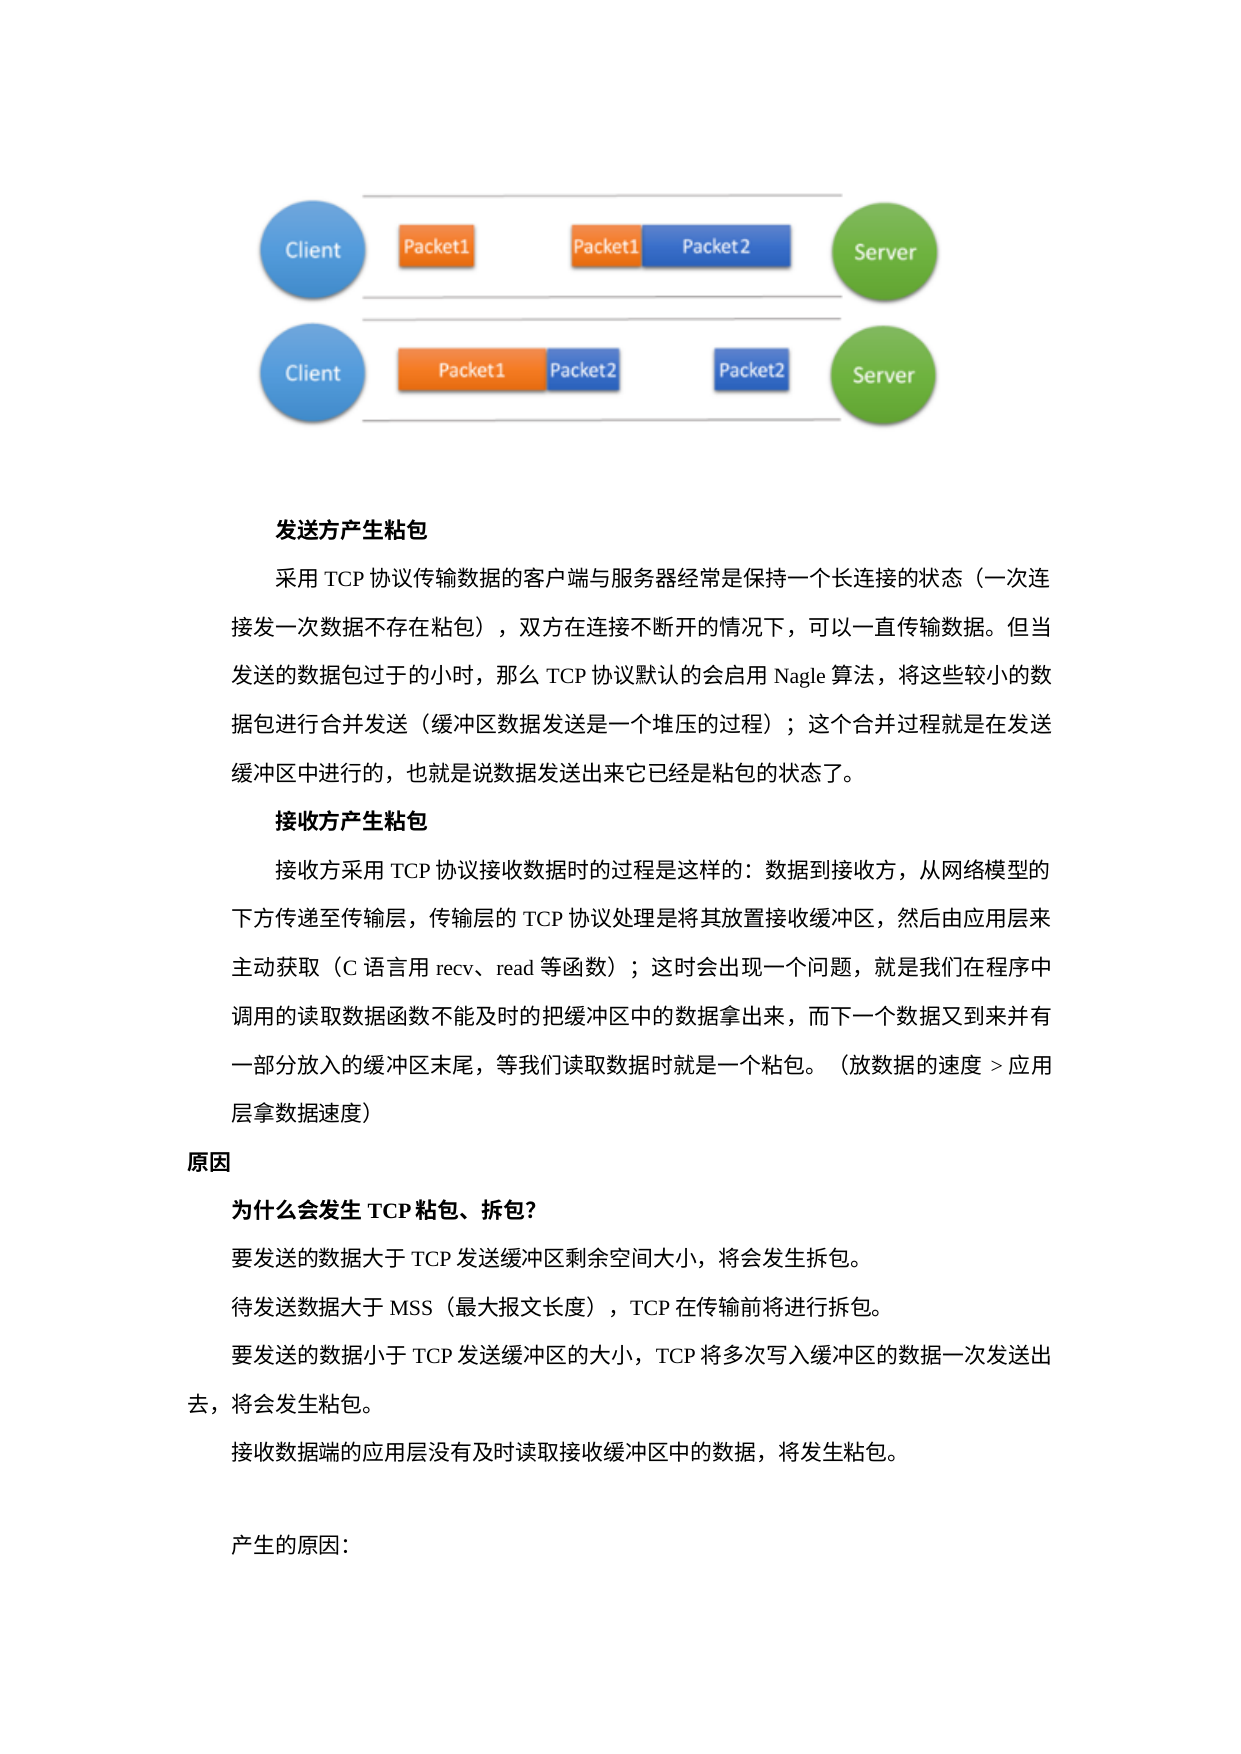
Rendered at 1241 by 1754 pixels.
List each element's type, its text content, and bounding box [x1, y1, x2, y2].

text 待发送数据大于 MSS（最大报文长度），TCP 在传输前将进行拆包。 [187, 1289, 1053, 1322]
picture [228, 162, 1012, 453]
text 接收方产生粘包 [231, 804, 1053, 836]
text 要发送的数据小于 TCP 发送缓冲区的大小，TCP 将多次写入缓冲区的数据一次发送出去，将会发生粘包。 [187, 1338, 1053, 1419]
text 接收方采用 TCP 协议接收数据时的过程是这样的：数据到接收方，从网络模型的下方传递至传输层，传输层的 TCP 协议处理是将其放置接收缓冲区，然后由应用层来主动获取（C 语言用 recv、read 等函数）；这时会出现一个问题，就是我们在程序中调用的读取数据函数不能及时的把缓冲区中的数据拿出来，而下一个数据又到来并有一部分放入的缓冲区末尾，等我们读取数据时就是一个粘包。（放数据的速度 > 应用层拿数据速度） [231, 852, 1053, 1128]
text 为什么会发生 TCP 粘包、拆包？ [187, 1193, 1053, 1225]
text 产生的原因： [187, 1528, 1053, 1561]
subtitle 原因 [187, 1144, 1053, 1177]
text 采用 TCP 协议传输数据的客户端与服务器经常是保持一个长连接的状态（一次连接发一次数据不存在粘包），双方在连接不断开的情况下，可以一直传输数据。但当发送的数据包过于的小时，那么 TCP 协议默认的会启用 Nagle 算法，将这些较小的数据包进行合并发送（缓冲区数据发送是一个堆压的过程）；这个合并过程就是在发送缓冲区中进行的，也就是说数据发送出来它已经是粘包的状态了。 [231, 561, 1053, 788]
text 接收数据端的应用层没有及时读取接收缓冲区中的数据，将发生粘包。 [187, 1435, 1053, 1467]
text 要发送的数据大于 TCP 发送缓冲区剩余空间大小，将会发生拆包。 [187, 1241, 1053, 1273]
text 发送方产生粘包 [231, 512, 1053, 545]
